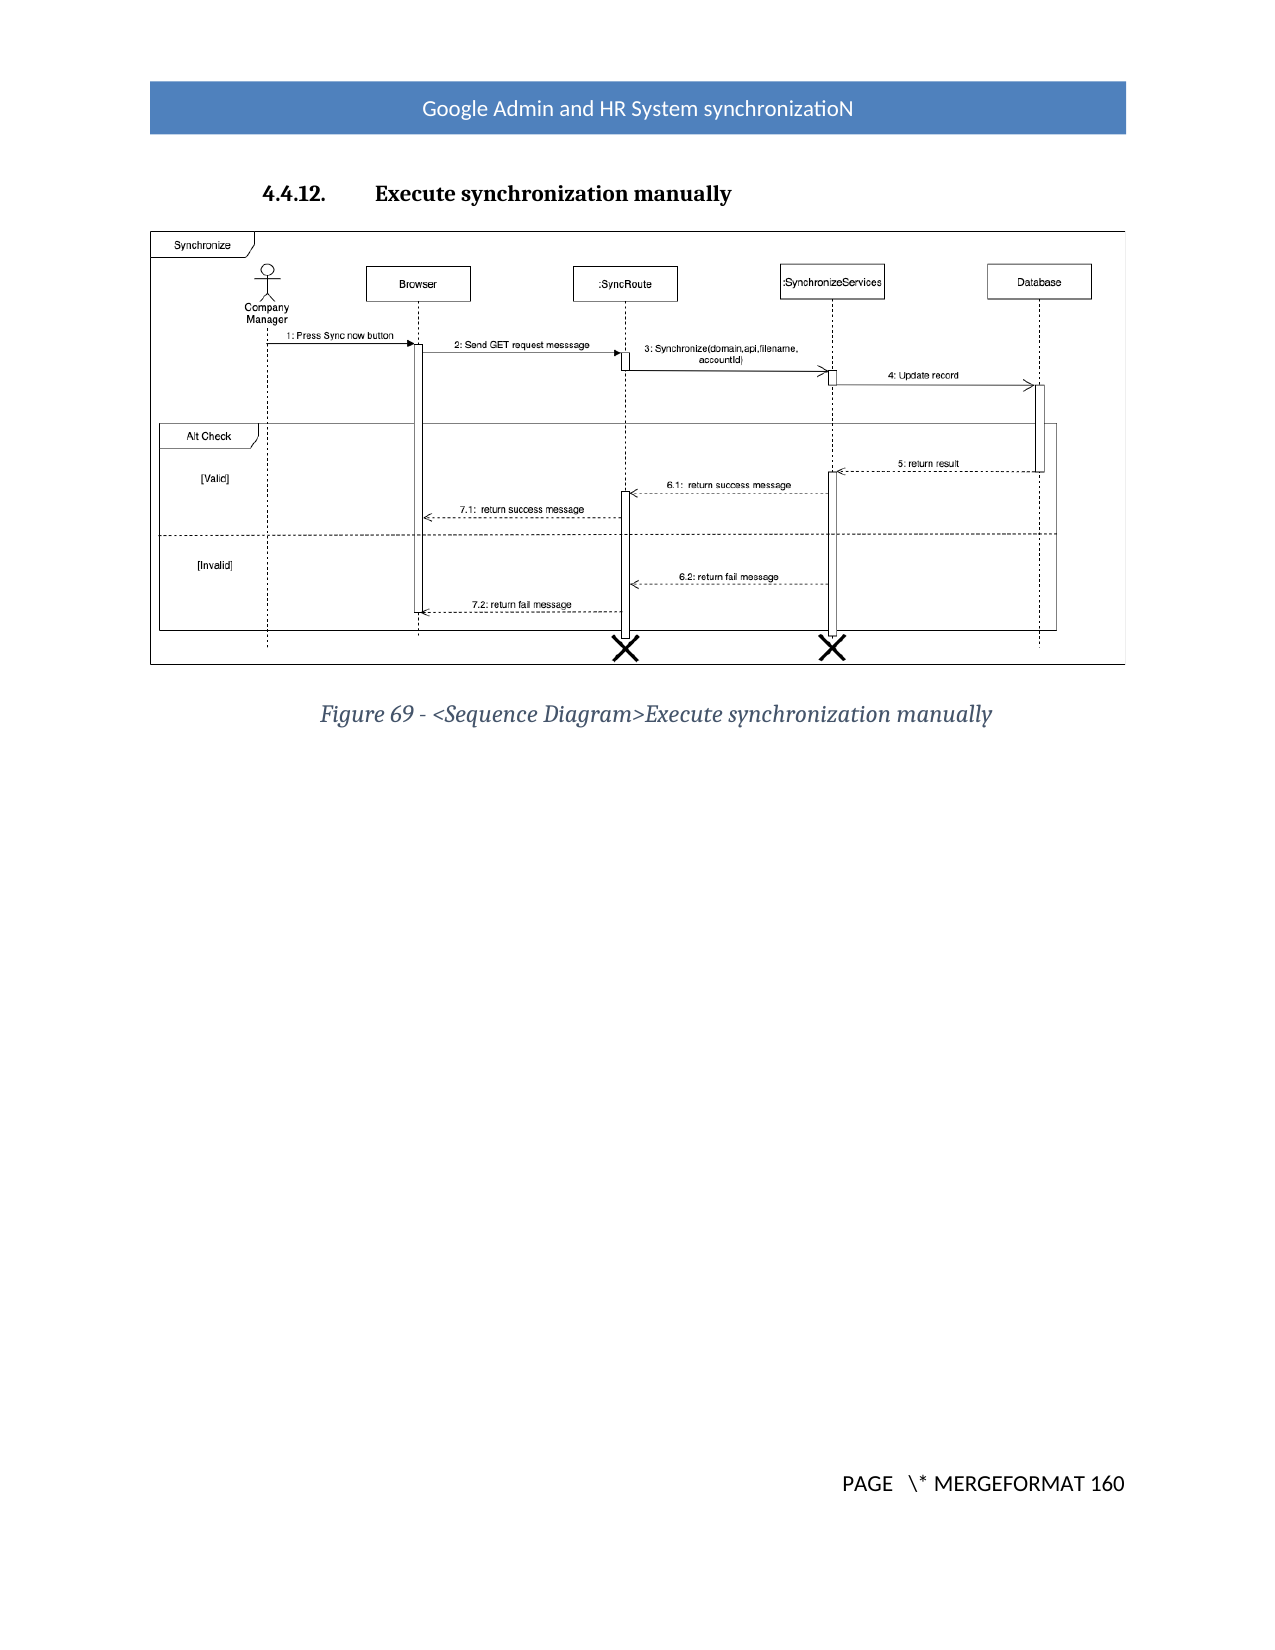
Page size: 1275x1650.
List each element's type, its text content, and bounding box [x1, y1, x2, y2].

picture [150, 231, 1125, 667]
text Figure 69 - <Sequence Diagram>Execute synchronization manually [187, 700, 1125, 729]
subtitle Execute synchronization manually [262, 181, 1125, 207]
